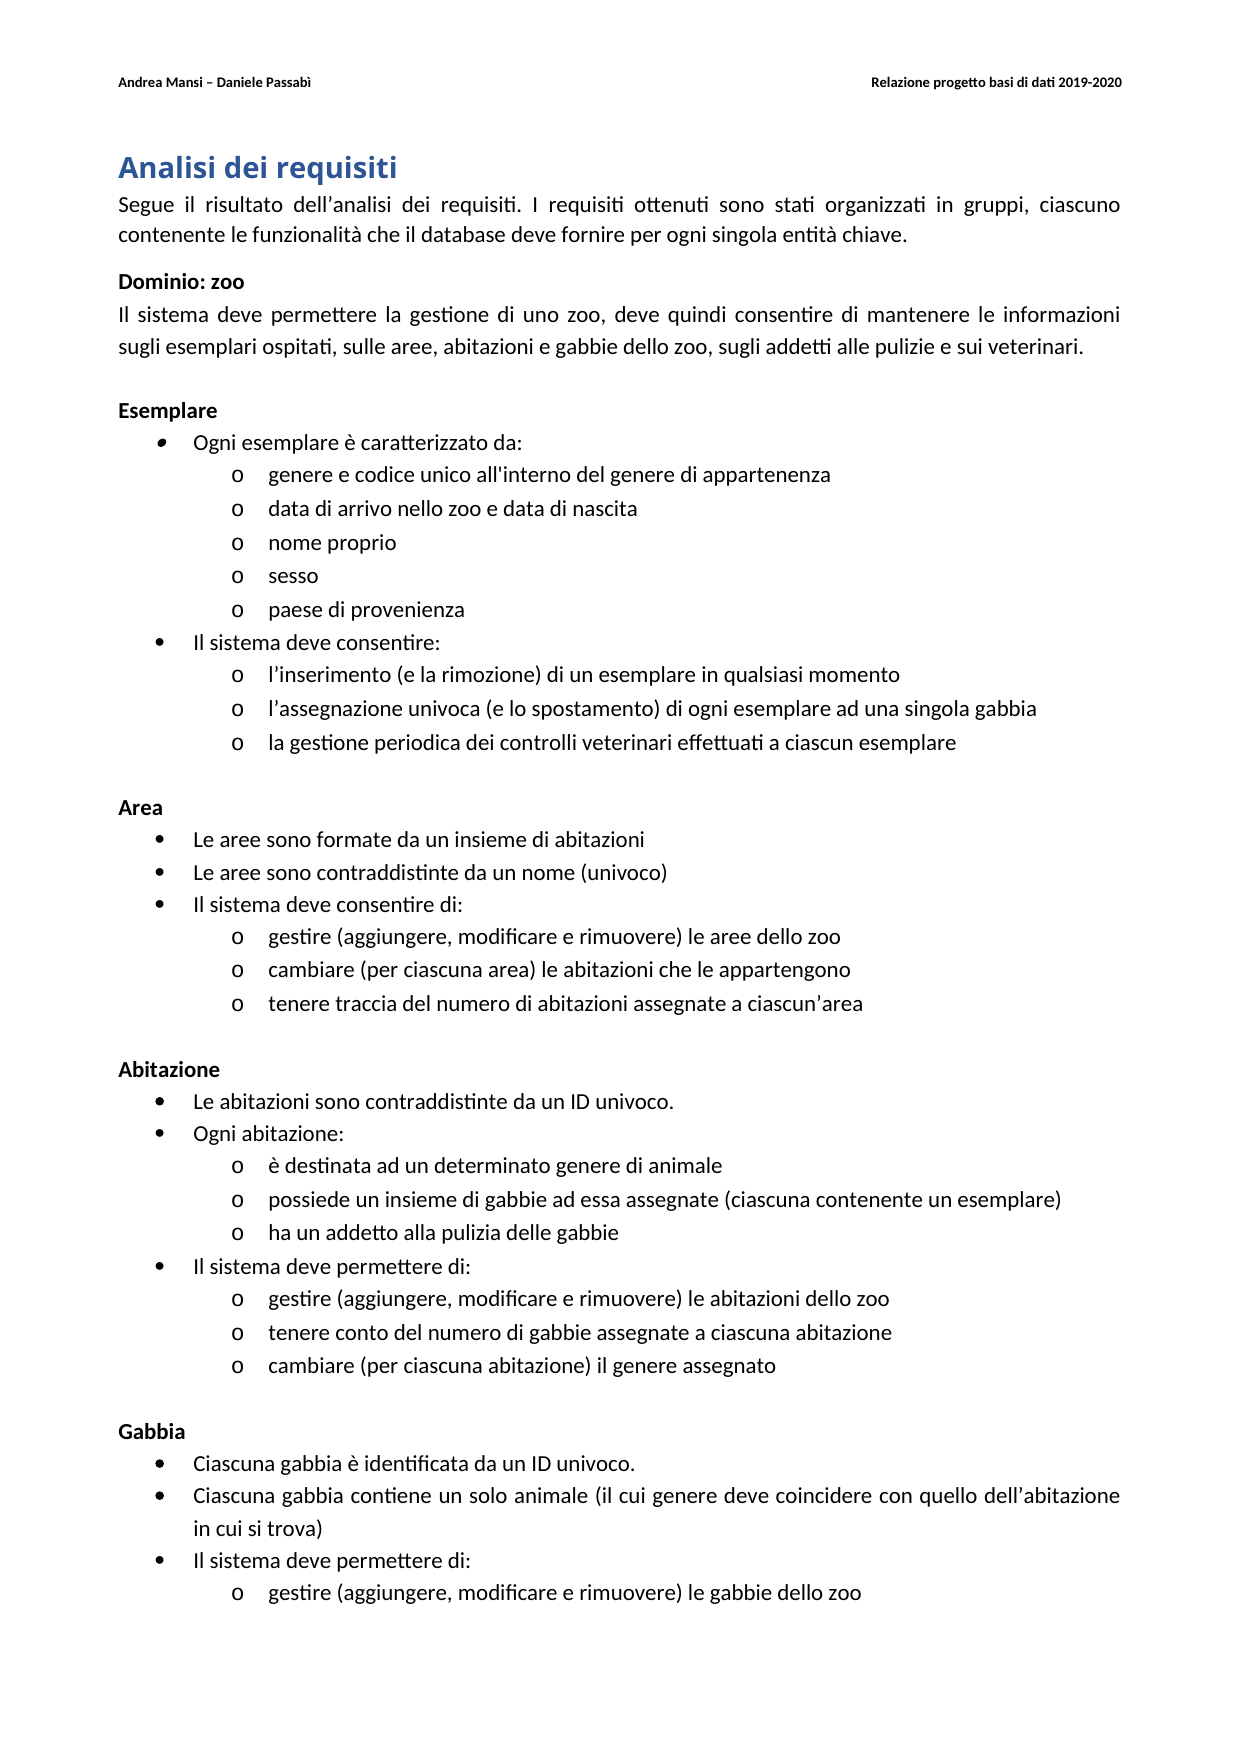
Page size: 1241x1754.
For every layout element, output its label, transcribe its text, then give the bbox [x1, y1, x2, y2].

list l’inserimento (e la rimozione) di un esemplare in qualsiasi momento [231, 661, 1122, 690]
list gestire (aggiungere, modificare e rimuovere) le gabbie dello zoo [231, 1578, 1122, 1607]
list cambiare (per ciascuna area) le abitazioni che le appartengono [231, 956, 1122, 985]
list l’assegnazione univoca (e lo spostamento) di ogni esemplare ad una singola gabbia [231, 694, 1122, 723]
list è destinata ad un determinato genere di animale [231, 1151, 1122, 1181]
text Abitazione [118, 1055, 1122, 1083]
list Le abitazioni sono contraddistinte da un ID univoco. [156, 1087, 1122, 1115]
text Il sistema deve permettere la gestione di uno zoo, deve quindi consentire di mantenere le informazioni sugli esemplari ospitati, sulle aree, abitazioni e gabbie dello zoo, sugli addetti alle pulizie e sui veterinari. [118, 300, 1122, 360]
text Esemplare [118, 396, 1122, 424]
list Le aree sono contraddistinte da un nome (univoco) [156, 858, 1122, 886]
list ha un addetto alla pulizia delle gabbie [231, 1218, 1122, 1248]
list Il sistema deve consentire: [156, 628, 1122, 656]
list cambiare (per ciascuna abitazione) il genere assegnato [231, 1351, 1122, 1381]
list Ogni esemplare è caratterizzato da: [156, 428, 1122, 456]
list genere e codice unico all'interno del genere di appartenenza [231, 461, 1122, 490]
list paese di provenienza [231, 595, 1122, 624]
list Le aree sono formate da un insieme di abitazioni [156, 826, 1122, 853]
list Ogni abitazione: [156, 1119, 1122, 1147]
list gestire (aggiungere, modificare e rimuovere) le abitazioni dello zoo [231, 1284, 1122, 1313]
list tenere traccia del numero di abitazioni assegnate a ciascun’area [231, 989, 1122, 1018]
list Ciascuna gabbia contiene un solo animale (il cui genere deve coincidere con quello dell’abitazione in cui si trova) [156, 1481, 1122, 1542]
subtitle Analisi dei requisiti [118, 148, 1122, 187]
list Il sistema deve consentire di: [156, 890, 1122, 918]
text Gabbia [118, 1417, 1122, 1445]
list nome proprio [231, 528, 1122, 557]
list la gestione periodica dei controlli veterinari effettuati a ciascun esemplare [231, 728, 1122, 757]
list Il sistema deve permettere di: [156, 1252, 1122, 1280]
list gestire (aggiungere, modificare e rimuovere) le aree dello zoo [231, 922, 1122, 951]
list Ciascuna gabbia è identificata da un ID univoco. [156, 1449, 1122, 1477]
list data di arrivo nello zoo e data di nascita [231, 494, 1122, 523]
text Dominio: zoo [118, 267, 1122, 296]
text Area [118, 793, 1122, 821]
list possiede un insieme di gabbie ad essa assegnate (ciascuna contenente un esemplare) [231, 1185, 1122, 1214]
list Il sistema deve permettere di: [156, 1546, 1122, 1574]
text Segue il risultato dell’analisi dei requisiti. I requisiti ottenuti sono stati organizzati in gruppi, ciascuno contenente le funzionalità che il database deve fornire per ogni singola entità chiave. [118, 190, 1122, 249]
list sesso [231, 561, 1122, 590]
list tenere conto del numero di gabbie assegnate a ciascuna abitazione [231, 1318, 1122, 1347]
